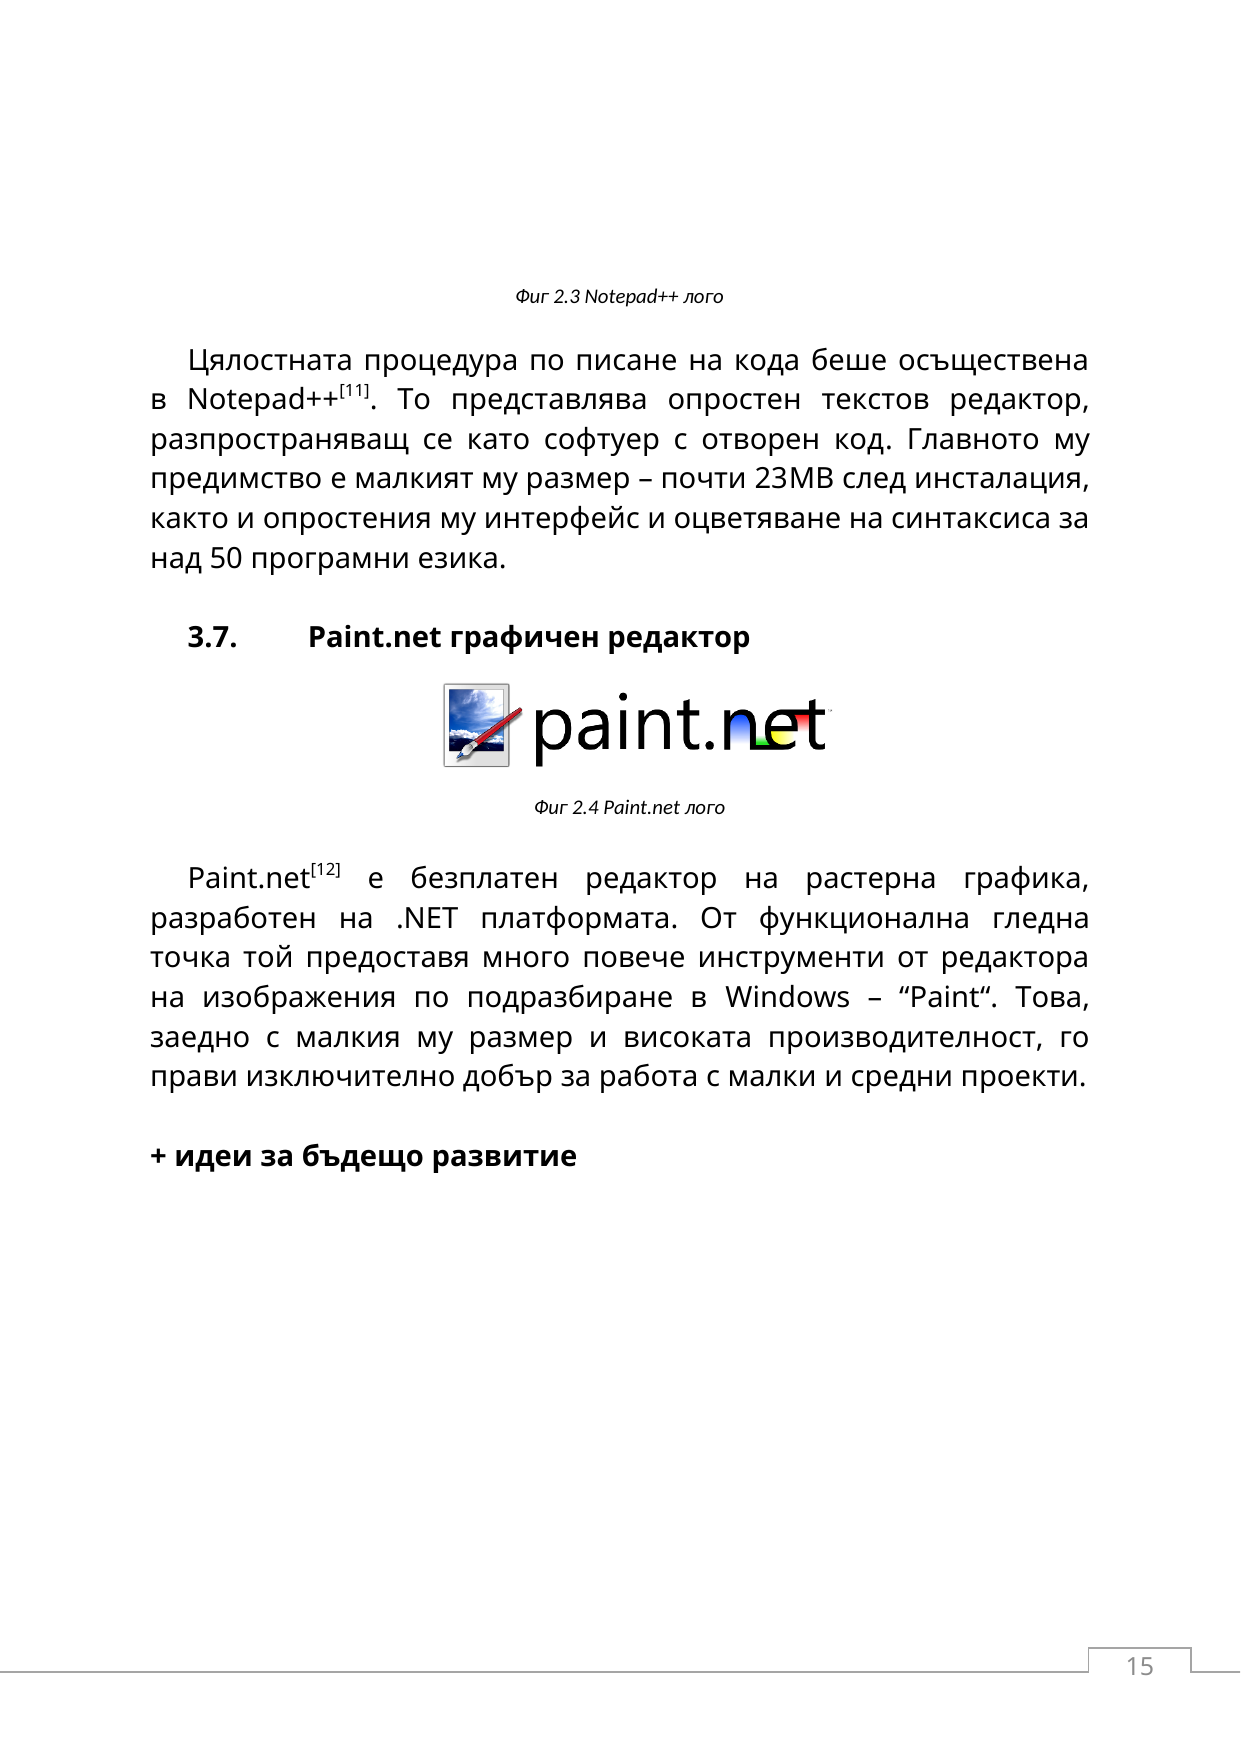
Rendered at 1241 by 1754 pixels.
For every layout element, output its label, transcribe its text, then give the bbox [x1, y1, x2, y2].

text + идеи за бъдещо развитие [150, 1135, 1090, 1175]
picture [436, 677, 839, 778]
list Paint.net графичен редактор [187, 617, 1090, 656]
text Paint.net[12] е безплатен редактор на растерна графика, разработен на .NET платформата. От функционална гледна точка той предоставя много повече инструменти от редактора на изображения по подразбиране в Windows – “Paint“. Това, заедно с малкия му размер и високата производителност, го прави изключително добър за работа с малки и средни проекти. [150, 857, 1090, 1095]
text Цялостната процедура по писане на кода беше осъществена в Notepad++[11]. То представлява опростен текстов редактор, разпространяващ се като софтуер с отворен код. Главното му предимство е малкият му размер – почти 23MB след инсталация, както и опростения му интерфейс и оцветяване на синтаксиса за над 50 програмни езика. [150, 339, 1090, 577]
